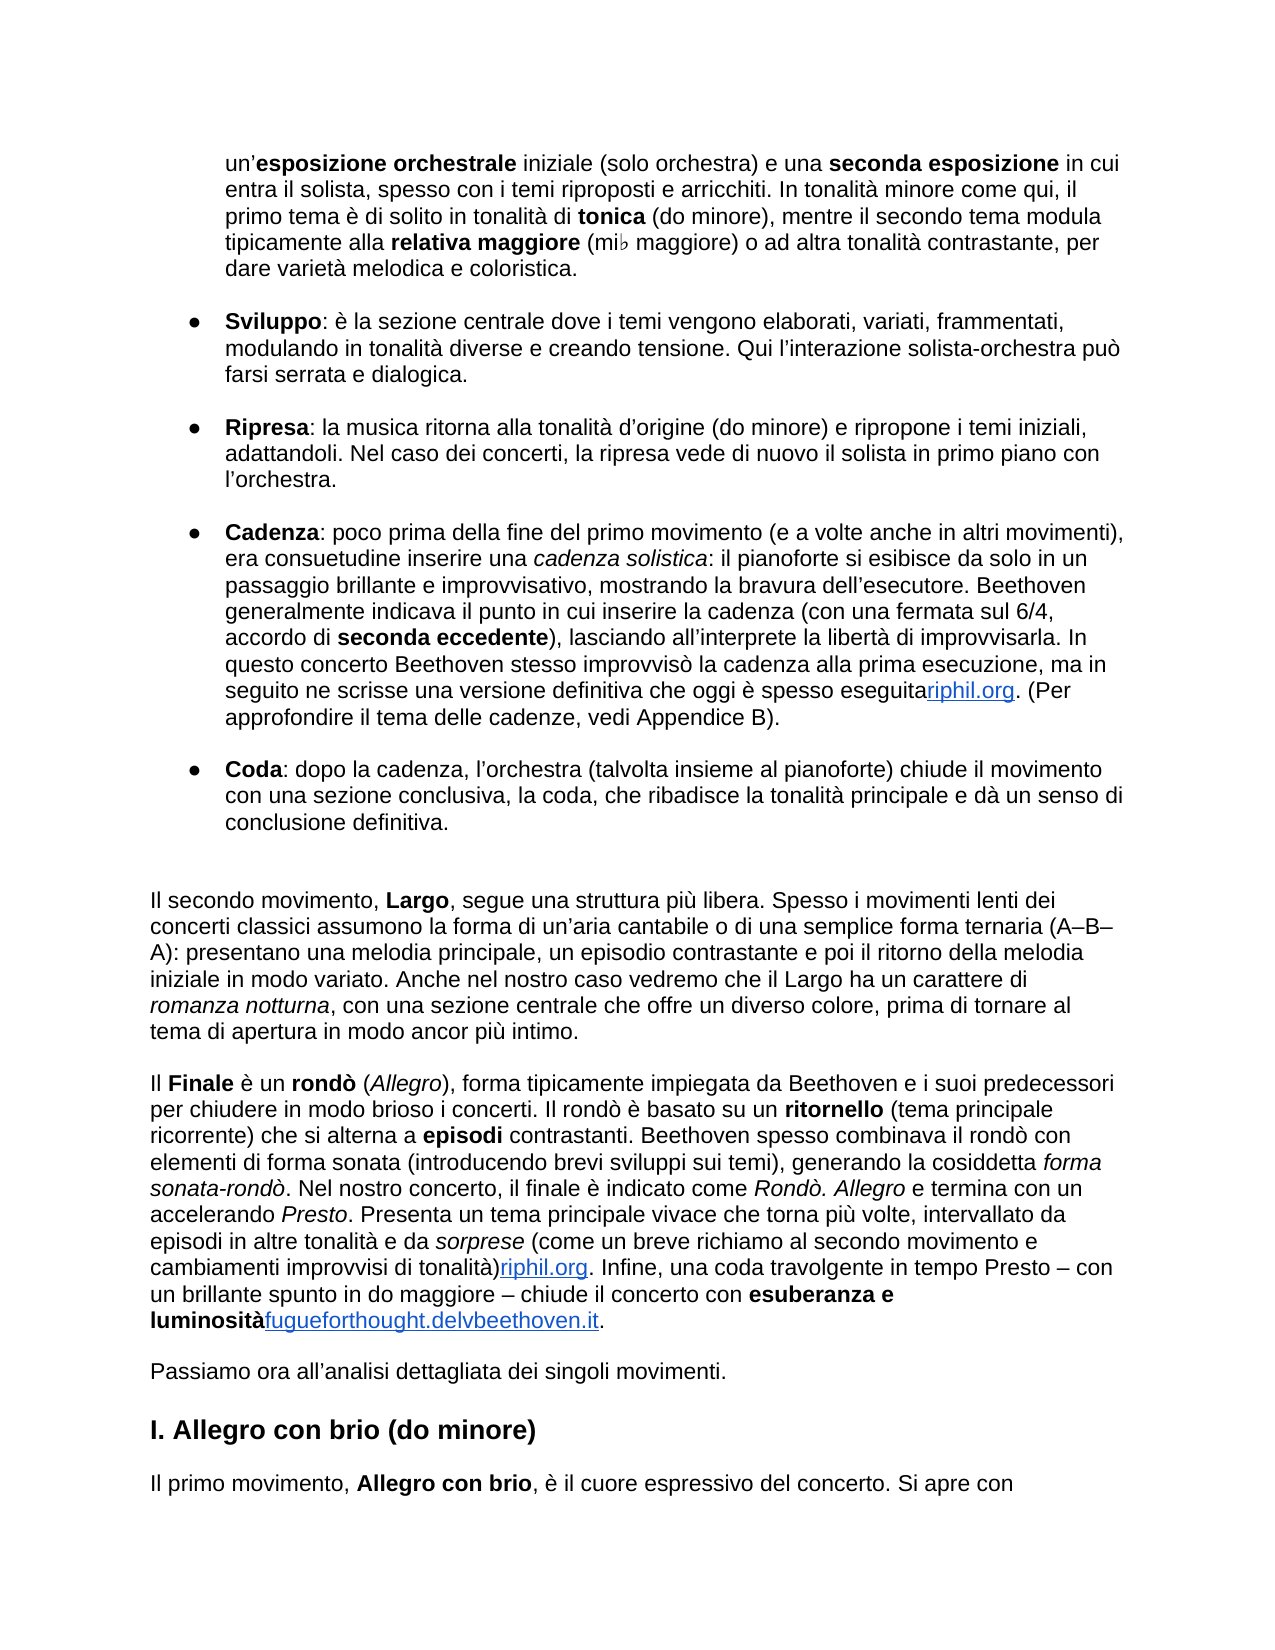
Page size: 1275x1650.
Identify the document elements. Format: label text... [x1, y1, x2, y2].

text Il Finale è un rondò (Allegro), forma tipicamente impiegata da Beethoven e i suoi predecessori per chiudere in modo brioso i concerti. Il rondò è basato su un ritornello (tema principale ricorrente) che si alterna a episodi contrastanti. Beethoven spesso combinava il rondò con elementi di forma sonata (introducendo brevi sviluppi sui temi), generando la cosiddetta forma sonata-rondò. Nel nostro concerto, il finale è indicato come Rondò. Allegro e termina con un accelerando Presto. Presenta un tema principale vivace che torna più volte, intervallato da episodi in altre tonalità e da sorprese (come un breve richiamo al secondo movimento e cambiamenti improvvisi di tonalità)riphil.org. Infine, una coda travolgente in tempo Presto – con un brillante spunto in do maggiore – chiude il concerto con esuberanza e luminositàfugueforthought.delvbeethoven.it. [150, 1070, 1125, 1333]
subtitle I. Allegro con brio (do minore) [150, 1414, 1125, 1445]
text Passiamo ora all’analisi dettagliata dei singoli movimenti. [150, 1358, 1125, 1384]
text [150, 1470, 1125, 1496]
list Cadenza: poco prima della fine del primo movimento (e a volte anche in altri movimenti), era consuetudine inserire una cadenza solistica: il pianoforte si esibisce da solo in un passaggio brillante e improvvisativo, mostrando la bravura dell’esecutore. Beethoven generalmente indicava il punto in cui inserire la cadenza (con una fermata sul 6/4, accordo di seconda eccedente), lasciando all’interprete la libertà di improvvisarla. In questo concerto Beethoven stesso improvvisò la cadenza alla prima esecuzione, ma in seguito ne scrisse una versione definitiva che oggi è spesso eseguitariphil.org. (Per approfondire il tema delle cadenze, vedi Appendice B). [187, 519, 1125, 756]
list Ripresa: la musica ritorna alla tonalità d’origine (do minore) e ripropone i temi iniziali, adattandoli. Nel caso dei concerti, la ripresa vede di nuovo il solista in primo piano con l’orchestra. [187, 413, 1125, 519]
text Il secondo movimento, Largo, segue una struttura più libera. Spesso i movimenti lenti dei concerti classici assumono la forma di un’aria cantabile o di una semplice forma ternaria (A–B–A): presentano una melodia principale, un episodio contrastante e poi il ritorno della melodia iniziale in modo variato. Anche nel nostro caso vedremo che il Largo ha un carattere di romanza notturna, con una sezione centrale che offre un diverso colore, prima di tornare al tema di apertura in modo ancor più intimo. [150, 887, 1125, 1045]
list Coda: dopo la cadenza, l’orchestra (talvolta insieme al pianoforte) chiude il movimento con una sezione conclusiva, la coda, che ribadisce la tonalità principale e dà un senso di conclusione definitiva. [187, 756, 1125, 862]
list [187, 150, 1125, 308]
list Sviluppo: è la sezione centrale dove i temi vengono elaborati, variati, frammentati, modulando in tonalità diverse e creando tensione. Qui l’interazione solista-orchestra può farsi serrata e dialogica. [187, 308, 1125, 413]
